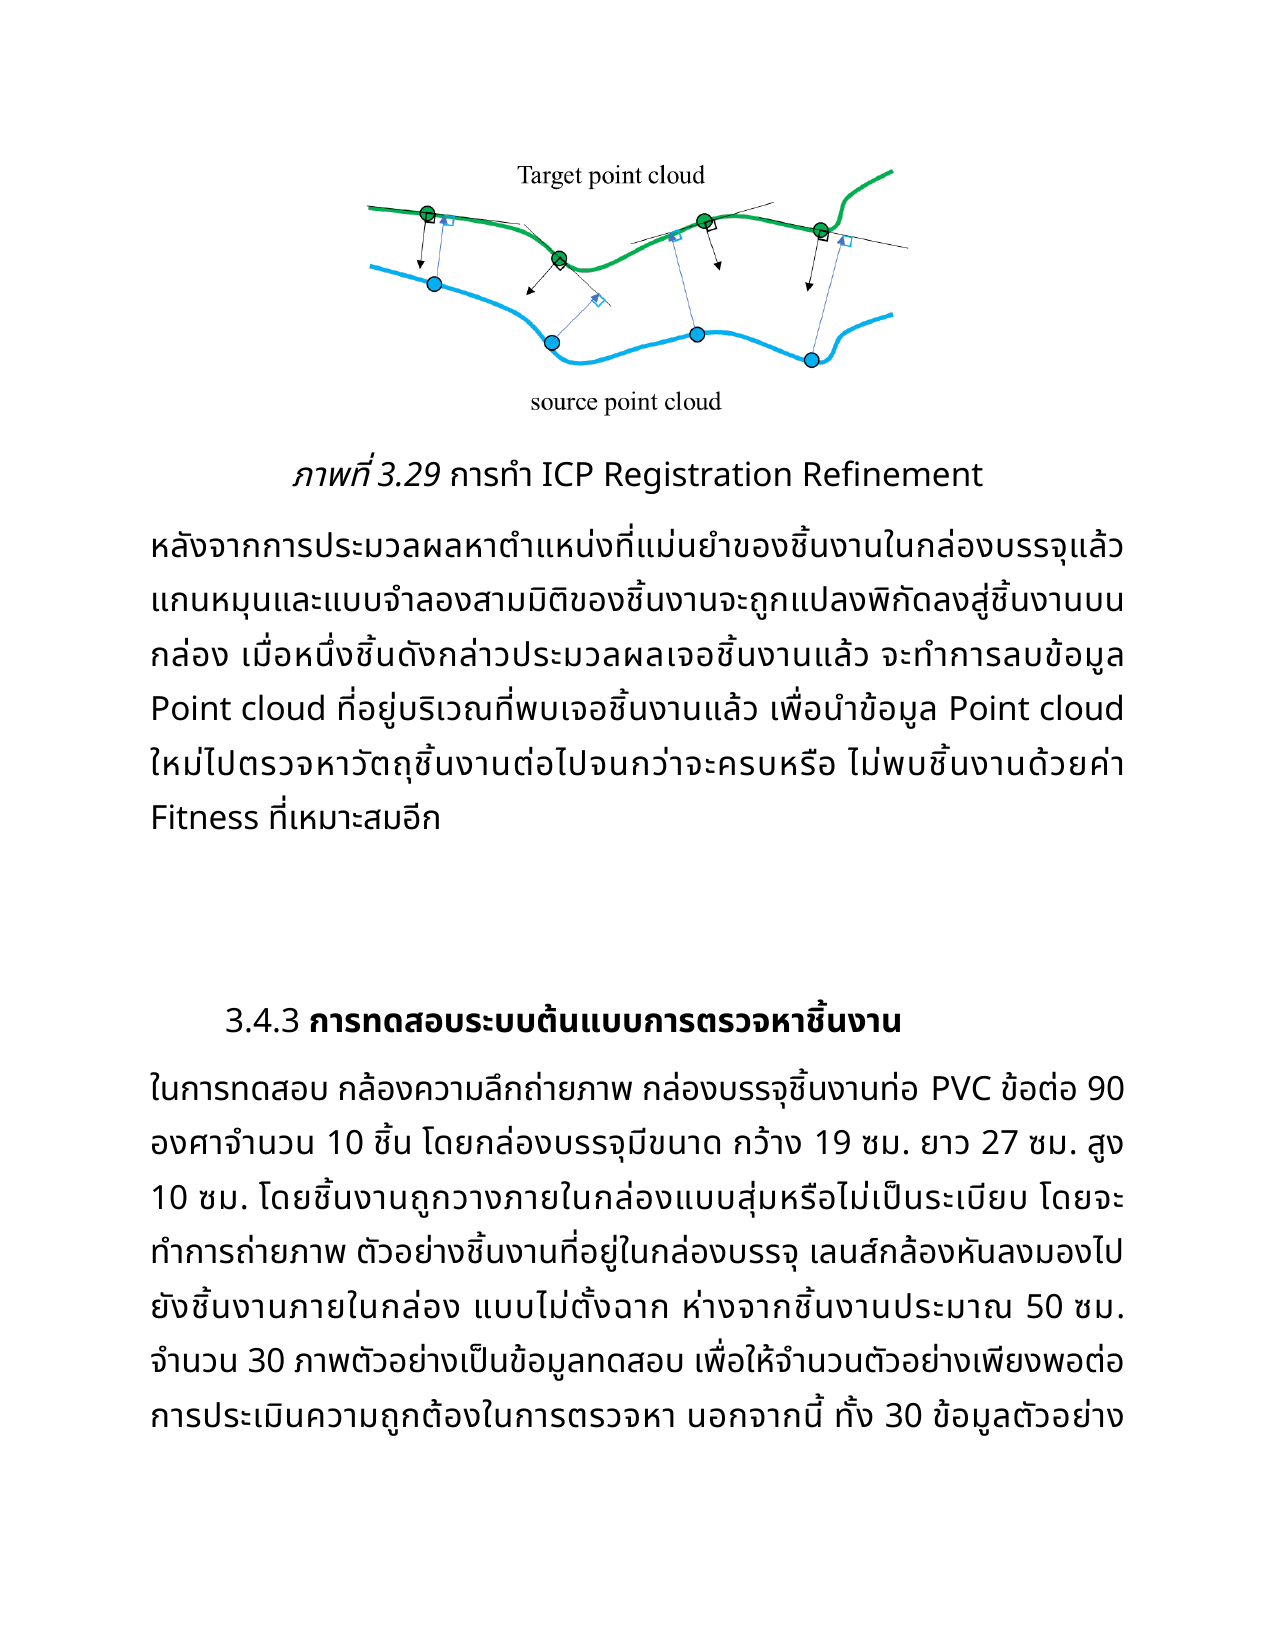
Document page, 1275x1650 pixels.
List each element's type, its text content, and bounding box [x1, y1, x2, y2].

picture [366, 150, 909, 432]
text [150, 1064, 1125, 1442]
subtitle 3.4.3 การทดสอบระบบต้นแบบการตรวจหาชิ้นงาน [150, 997, 1125, 1048]
text หลังจากการประมวลผลหาตำแหน่งที่แม่นยำของชิ้นงานในกล่องบรรจุแล้ว แกนหมุนและแบบจำลองสามมิติของชิ้นงานจะถูกแปลงพิกัดลงสู่ชิ้นงานบนกล่อง เมื่อหนึ่งชิ้นดังกล่าวประมวลผลเจอชิ้นงานแล้ว จะทำการลบข้อมูล Point cloud ที่อยู่บริเวณที่พบเจอชิ้นงานแล้ว เพื่อนำข้อมูล Point cloud ใหม่ไปตรวจหาวัตถุชิ้นงานต่อไปจนกว่าจะครบหรือ ไม่พบชิ้นงานด้วยค่า Fitness ที่เหมาะสมอีก [150, 522, 1125, 844]
